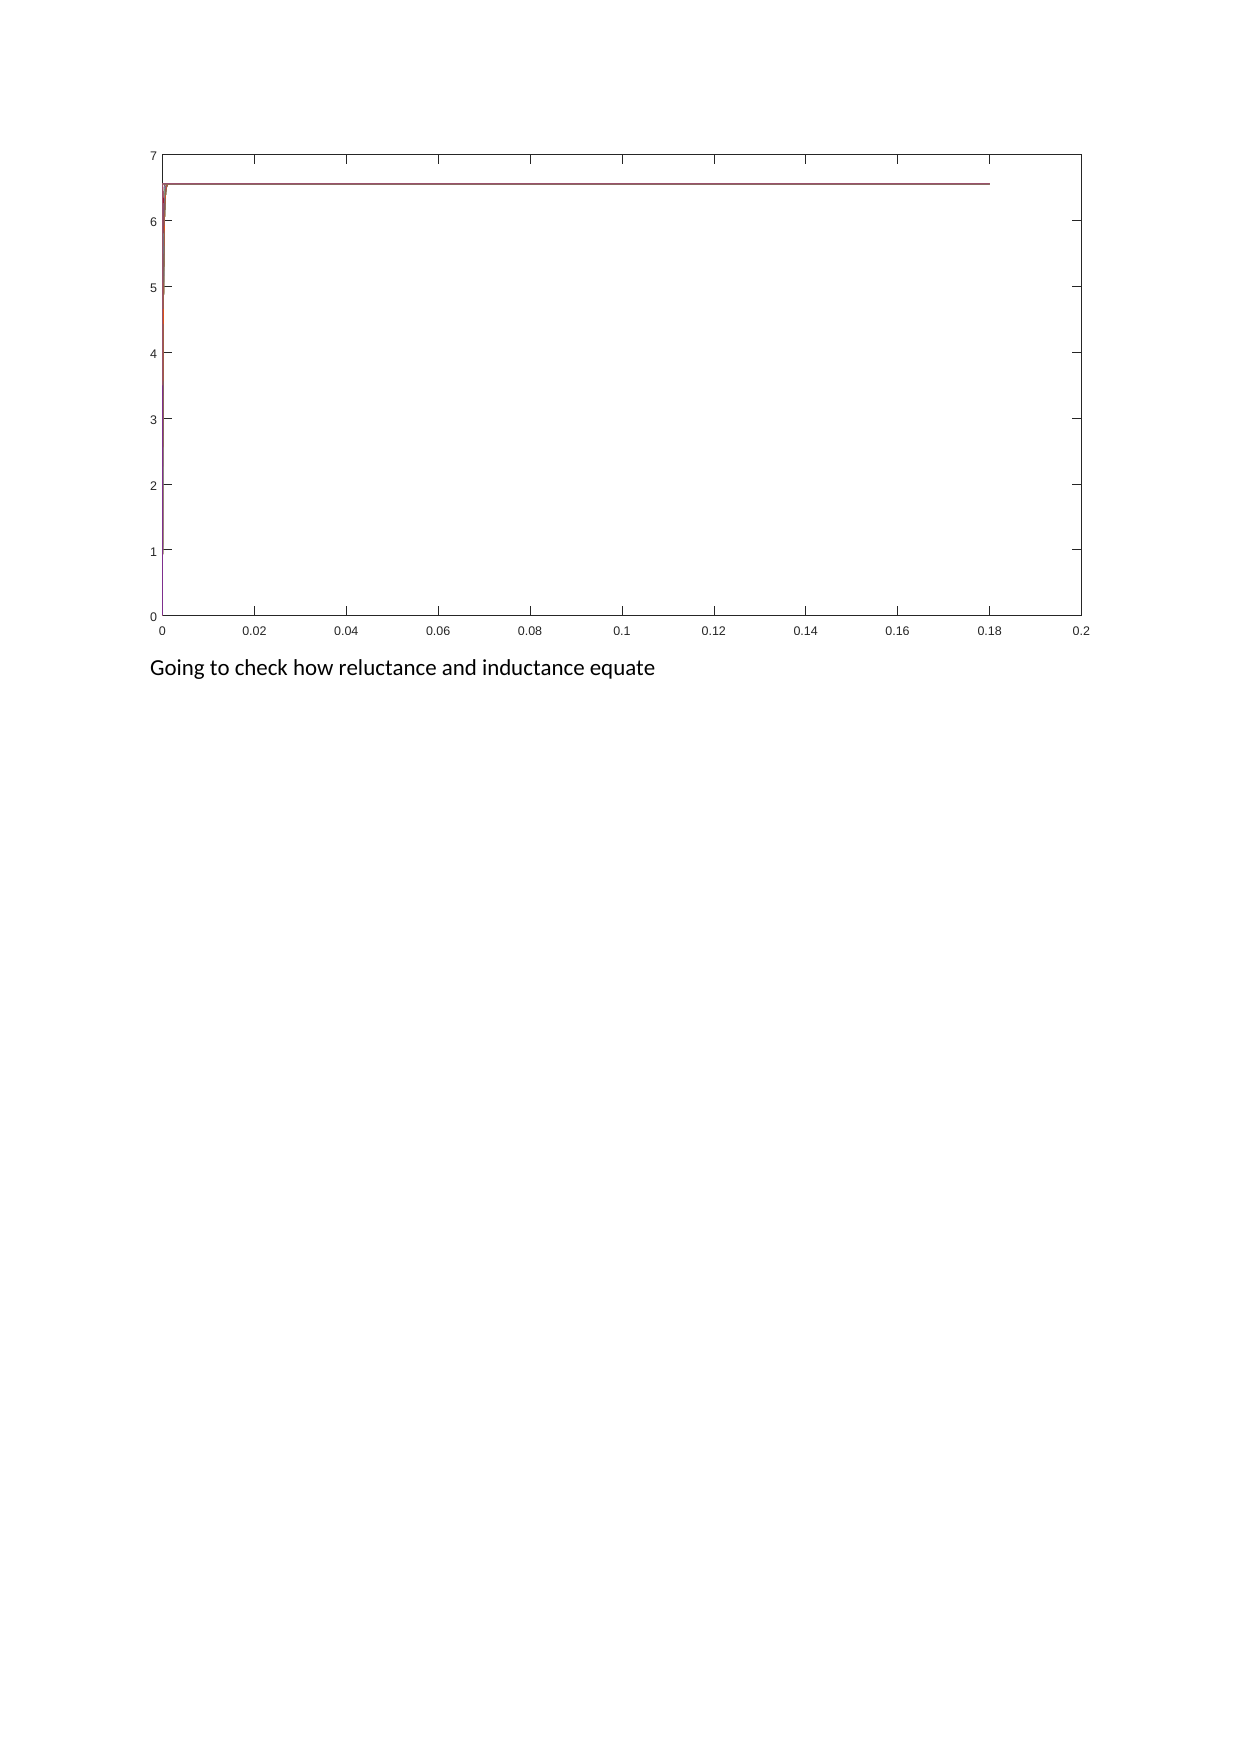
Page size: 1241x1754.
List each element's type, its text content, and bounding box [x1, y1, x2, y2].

text Going to check how reluctance and inductance equate [150, 653, 1090, 681]
